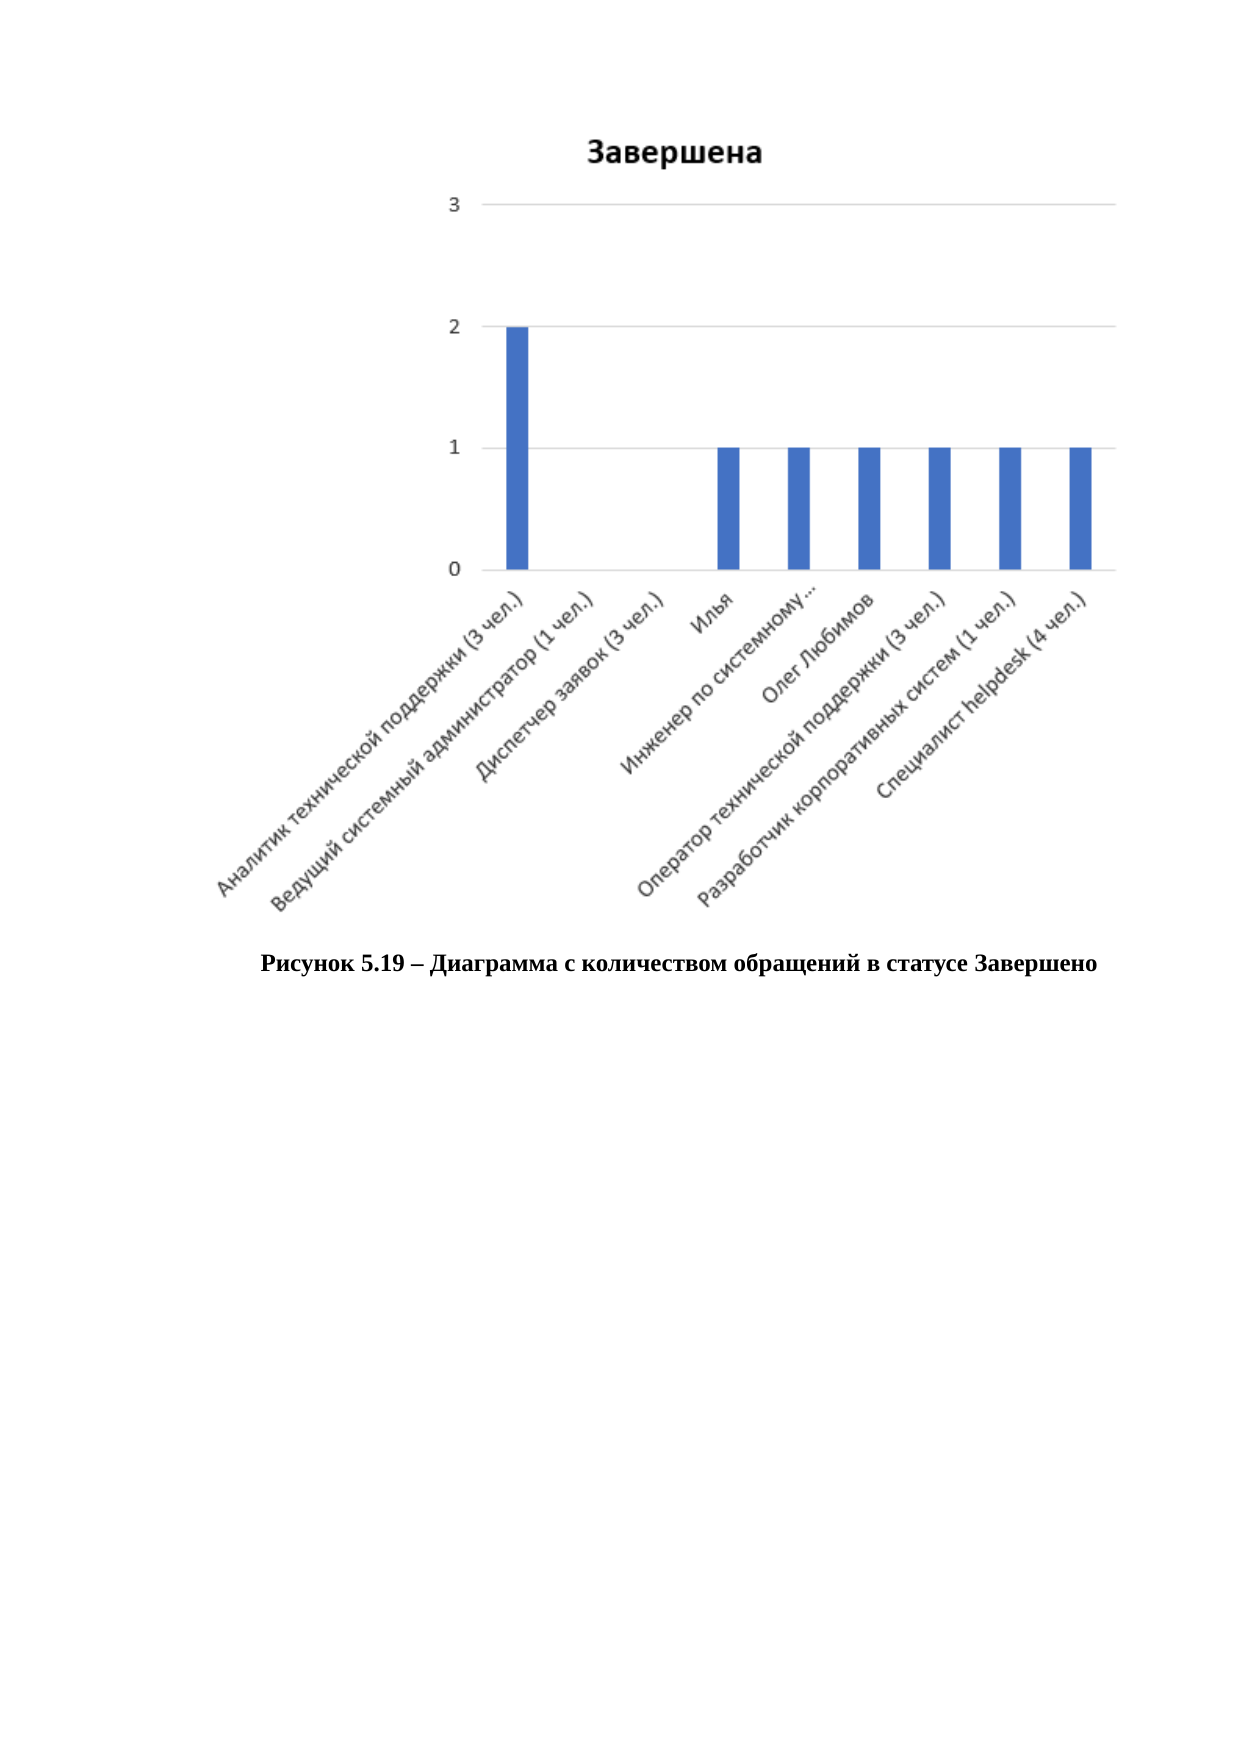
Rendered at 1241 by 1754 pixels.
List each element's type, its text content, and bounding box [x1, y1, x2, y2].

text Рисунок 5.19 – Диаграмма с количеством обращений в статусе Завершено [177, 948, 1181, 977]
picture [214, 118, 1144, 934]
